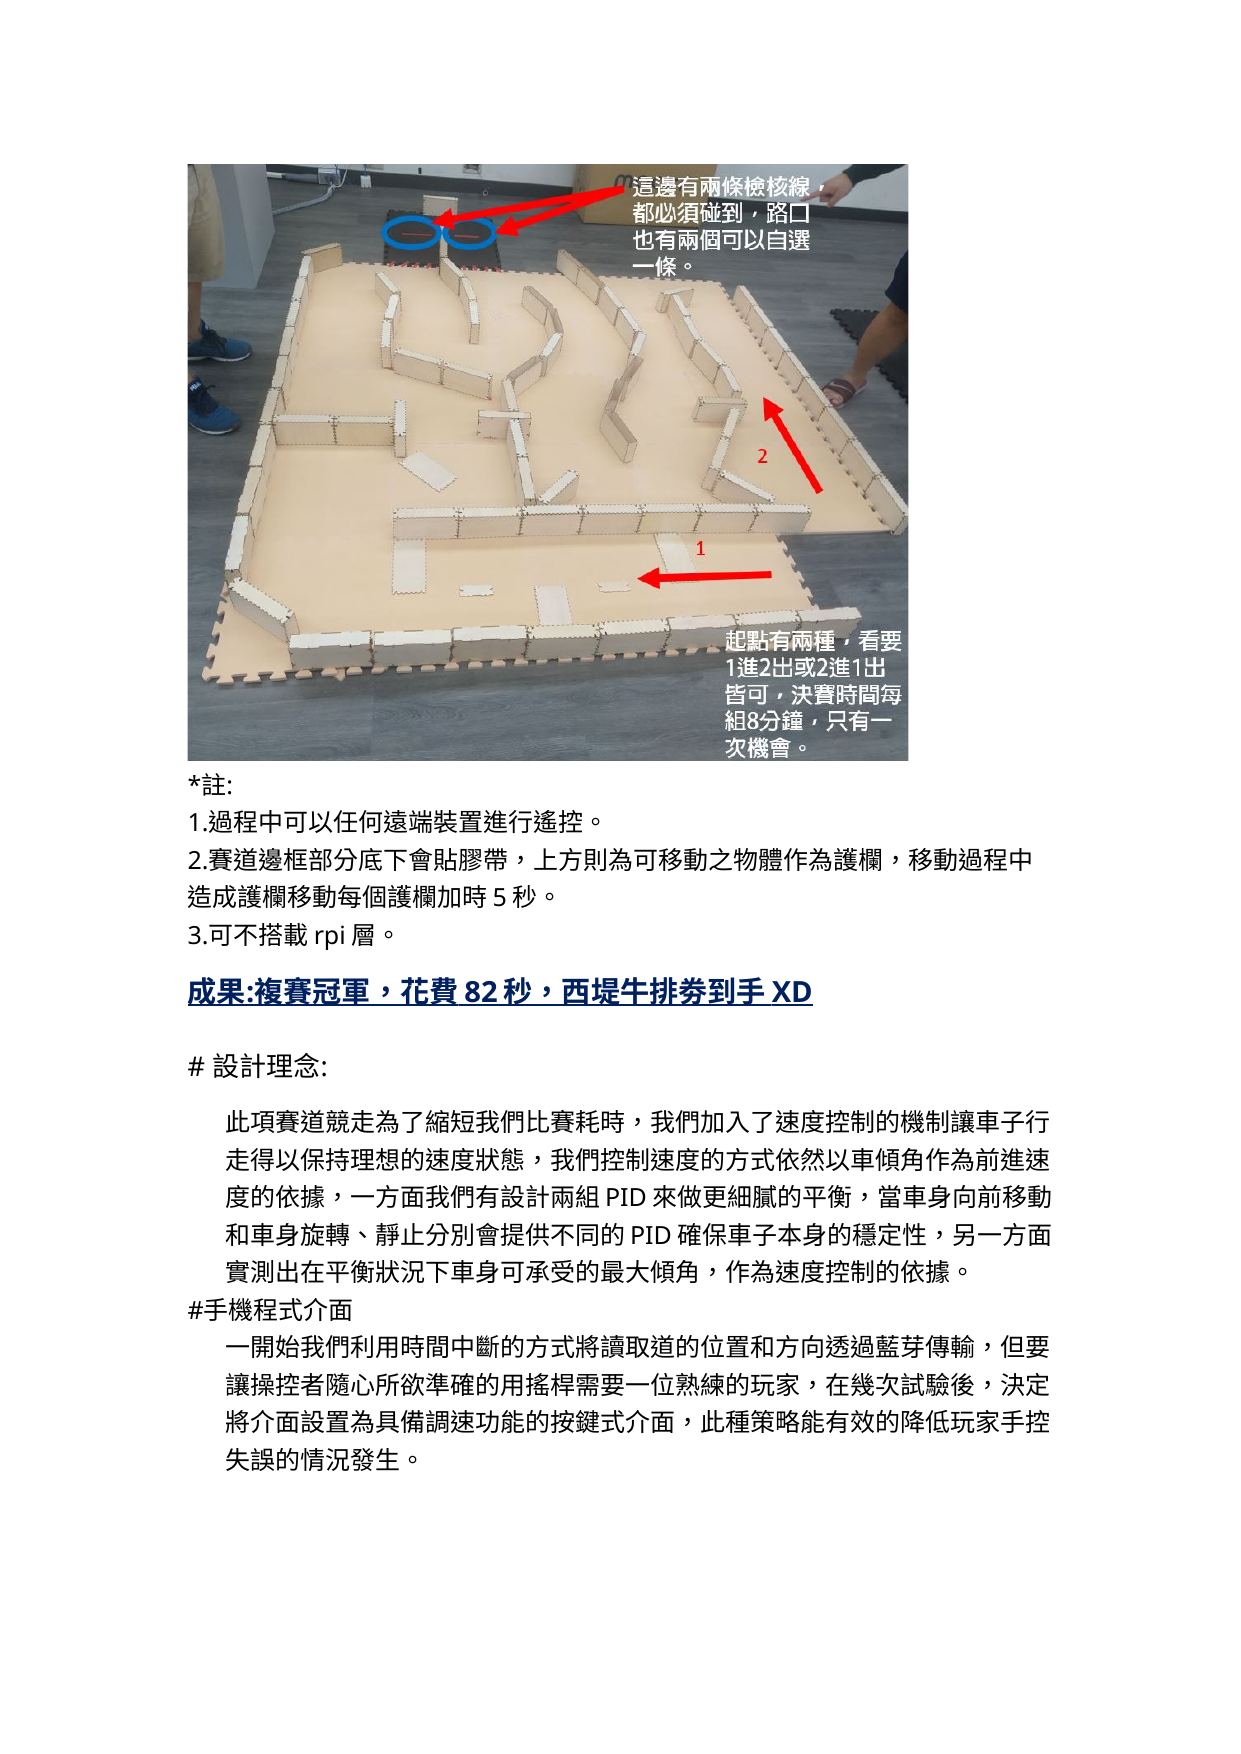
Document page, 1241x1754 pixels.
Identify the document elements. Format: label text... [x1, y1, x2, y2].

text # 設計理念: [187, 1027, 1053, 1102]
picture [187, 164, 909, 761]
text *註: [187, 764, 1053, 802]
text 一開始我們利用時間中斷的方式將讀取道的位置和方向透過藍芽傳輸，但要讓操控者隨心所欲準確的用搖桿需要一位熟練的玩家，在幾次試驗後，決定將介面設置為具備調速功能的按鍵式介面，此種策略能有效的降低玩家手控失誤的情況發生。 [225, 1327, 1053, 1477]
text 1.過程中可以任何遠端裝置進行遙控。 [187, 802, 1053, 839]
text 成果:複賽冠軍，花費82秒，西堤牛排劵到手XD [187, 952, 1053, 1027]
text 3.可不搭載rpi層。 [187, 914, 1053, 952]
text #手機程式介面 [187, 1289, 1053, 1327]
text 2.賽道邊框部分底下會貼膠帶，上方則為可移動之物體作為護欄，移動過程中造成護欄移動每個護欄加時5秒。 [187, 839, 1053, 914]
text 此項賽道競走為了縮短我們比賽耗時，我們加入了速度控制的機制讓車子行走得以保持理想的速度狀態，我們控制速度的方式依然以車傾角作為前進速度的依據，一方面我們有設計兩組PID來做更細膩的平衡，當車身向前移動和車身旋轉、靜止分別會提供不同的PID確保車子本身的穩定性，另一方面實測出在平衡狀況下車身可承受的最大傾角，作為速度控制的依據。 [225, 1102, 1053, 1289]
